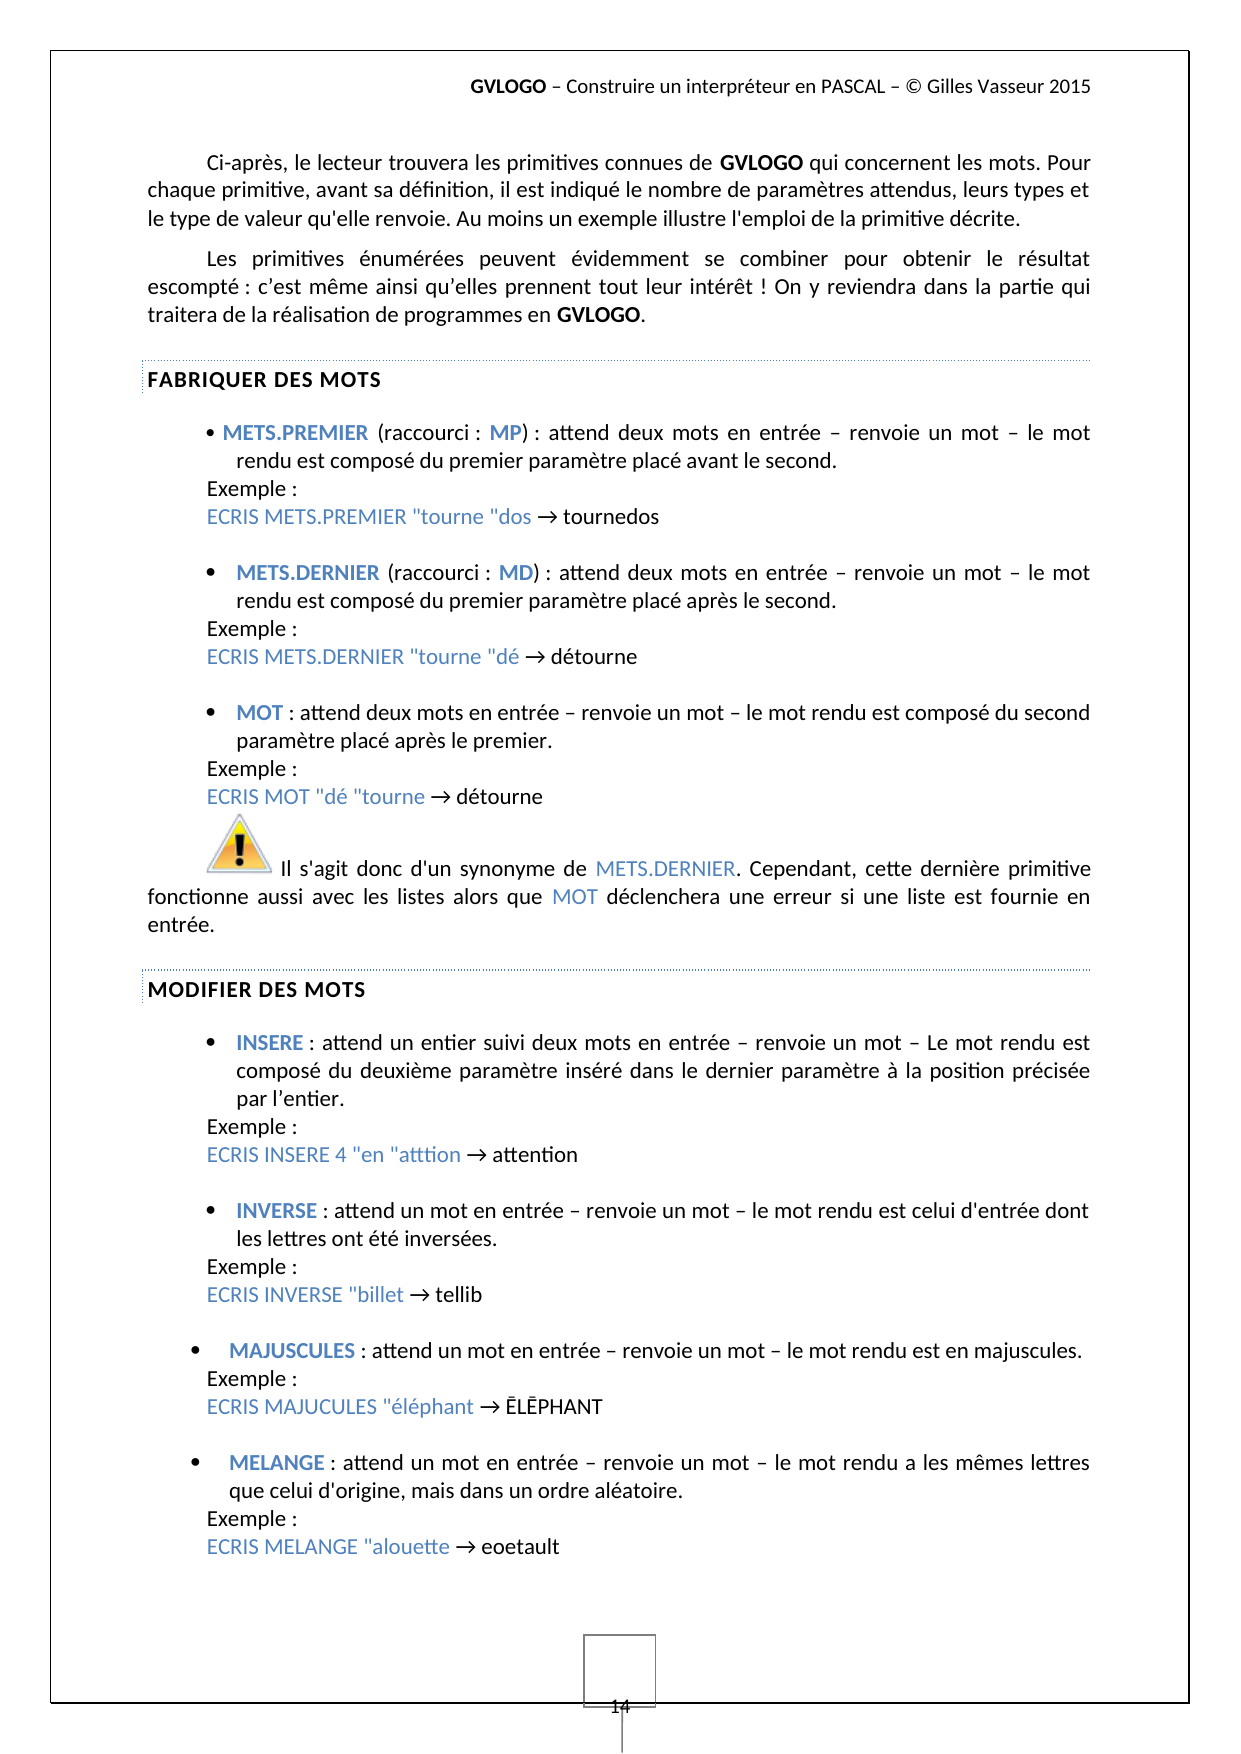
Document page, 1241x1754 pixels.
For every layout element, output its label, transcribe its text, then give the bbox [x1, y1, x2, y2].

text Exemple : [147, 754, 1092, 782]
list MOT : attend deux mots en entrée – renvoie un mot – le mot rendu est composé du second paramètre placé après le premier. [207, 698, 1092, 754]
text ECRIS MAJUCULES "éléphant → ĒLĒPHANT [147, 1392, 1092, 1420]
text Exemple : [147, 614, 1092, 642]
subtitle Modifier des mots [142, 969, 1092, 1003]
text Exemple : [147, 1112, 1092, 1140]
list INSERE : attend un entier suivi deux mots en entrée – renvoie un mot – Le mot rendu est composé du deuxième paramètre inséré dans le dernier paramètre à la position précisée par l’entier. [207, 1028, 1092, 1112]
text Ci-après, le lecteur trouvera les primitives connues de GVLOGO qui concernent les mots. Pour chaque primitive, avant sa définition, il est indiqué le nombre de paramètres attendus, leurs types et le type de valeur qu'elle renvoie. Au moins un exemple illustre l'emploi de la primitive décrite. [147, 148, 1092, 232]
text Exemple : [147, 1504, 1092, 1532]
picture [206, 810, 273, 877]
text ECRIS INVERSE "billet → tellib [147, 1280, 1092, 1308]
list MELANGE : attend un mot en entrée – renvoie un mot – le mot rendu a les mêmes lettres que celui d'origine, mais dans un ordre aléatoire. [191, 1448, 1092, 1504]
text ECRIS METS.DERNIER "tourne "dé → détourne [147, 642, 1092, 670]
list METS.DERNIER (raccourci : MD) : attend deux mots en entrée – renvoie un mot – le mot rendu est composé du premier paramètre placé après le second. [207, 558, 1092, 614]
subtitle Fabriquer des mots [142, 359, 1092, 393]
list MAJUSCULES : attend un mot en entrée – renvoie un mot – le mot rendu est en majuscules. [191, 1336, 1092, 1364]
text Exemple : [147, 474, 1092, 502]
text Exemple : [147, 1364, 1092, 1392]
text ECRIS INSERE 4 "en "atttion → attention [147, 1140, 1092, 1168]
text Il s'agit donc d'un synonyme de METS.DERNIER. Cependant, cette dernière primitive fonctionne aussi avec les listes alors que MOT déclenchera une erreur si une liste est fournie en entrée. [147, 811, 1092, 938]
text ECRIS METS.PREMIER "tourne "dos → tournedos [147, 502, 1092, 530]
text Exemple : [147, 1252, 1092, 1280]
list INVERSE : attend un mot en entrée – renvoie un mot – le mot rendu est celui d'entrée dont les lettres ont été inversées. [207, 1196, 1092, 1252]
text ECRIS MOT "dé "tourne → détourne [147, 782, 1092, 811]
text ECRIS MELANGE "alouette → eoetault [147, 1532, 1092, 1560]
list METS.PREMIER (raccourci : MP) : attend deux mots en entrée – renvoie un mot – le mot rendu est composé du premier paramètre placé avant le second. [207, 418, 1092, 474]
text Les primitives énumérées peuvent évidemment se combiner pour obtenir le résultat escompté : c’est même ainsi qu’elles prennent tout leur intérêt ! On y reviendra dans la partie qui traitera de la réalisation de programmes en GVLOGO. [147, 244, 1092, 328]
